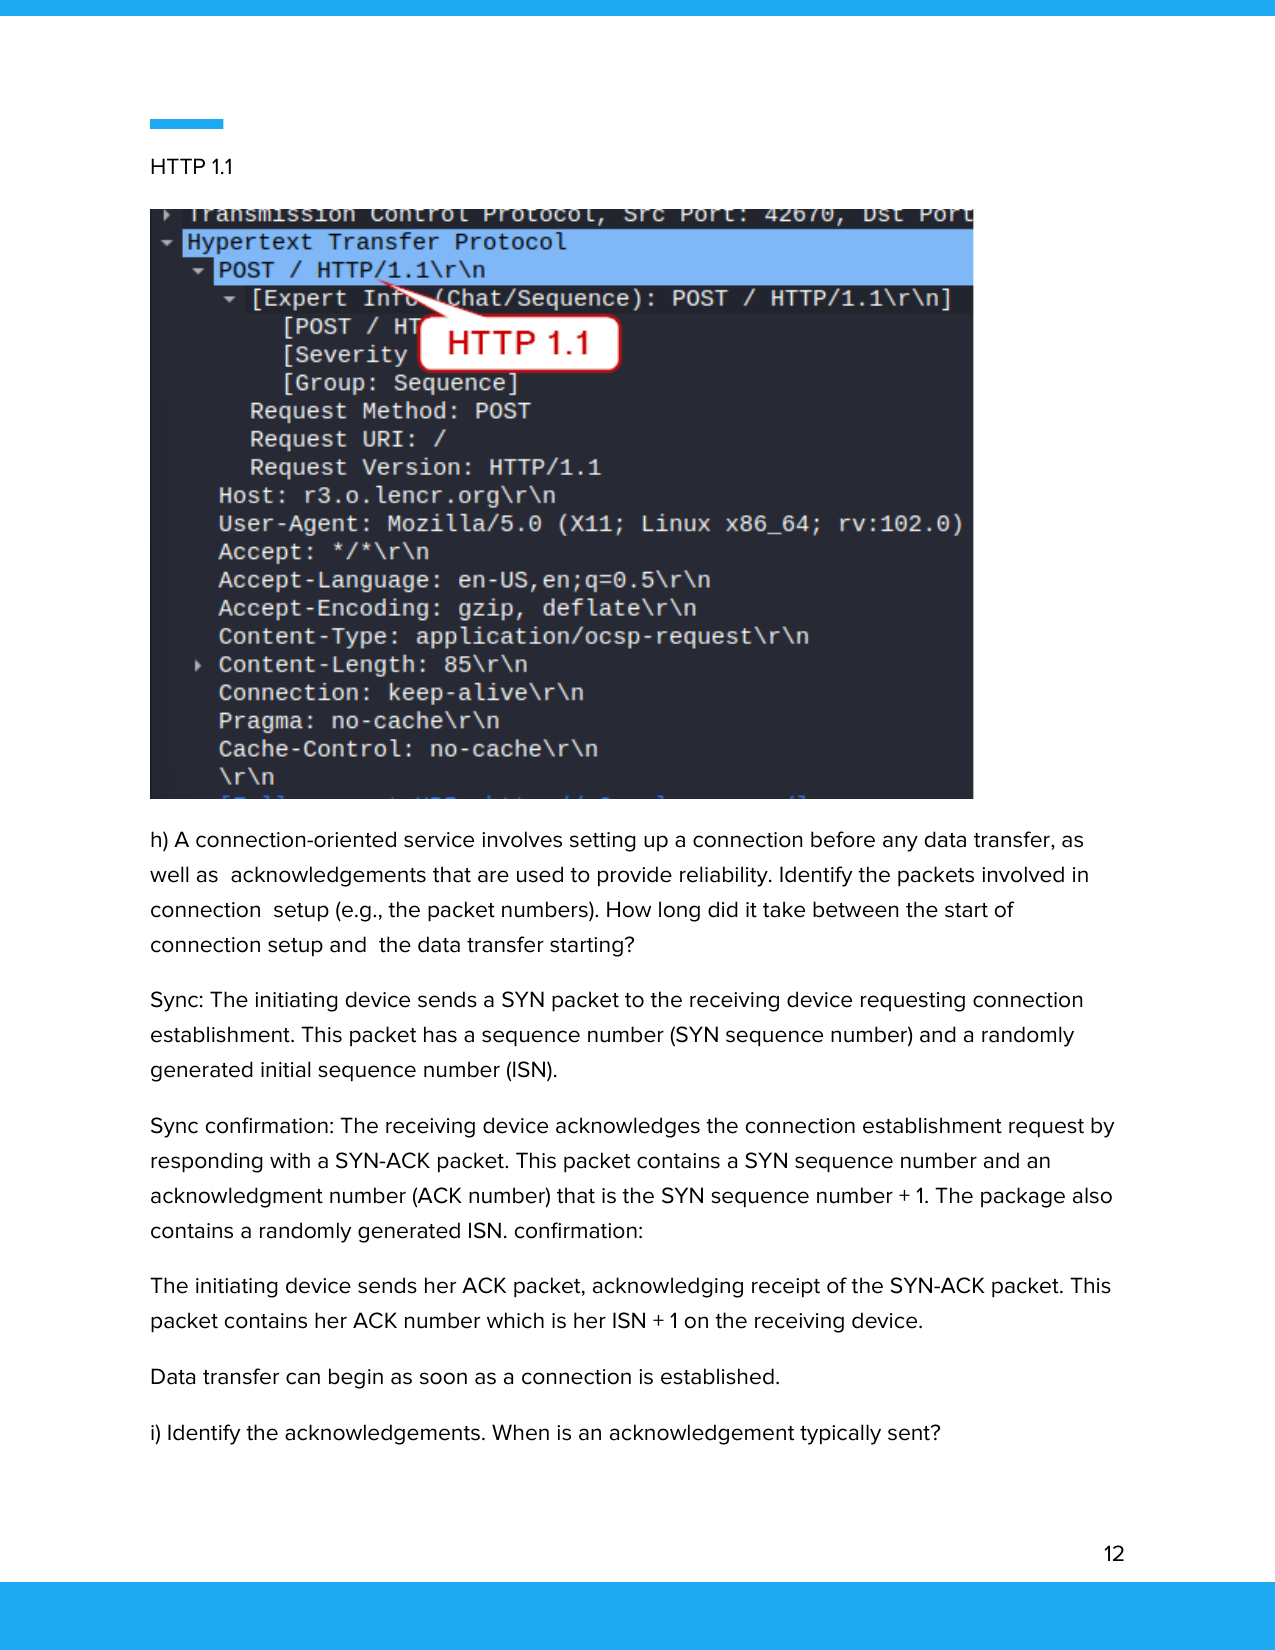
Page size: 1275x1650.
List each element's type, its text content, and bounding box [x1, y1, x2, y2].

text h) A connection-oriented service involves setting up a connection before any data transfer, as well as acknowledgements that are used to provide reliability. Identify the packets involved in connection setup (e.g., the packet numbers). How long did it take between the start of connection setup and the data transfer starting? [150, 826, 1125, 959]
picture [150, 119, 224, 129]
text HTTP 1.1 [150, 154, 1125, 182]
text i) Identify the acknowledgements. When is an acknowledgement typically sent? [150, 1419, 1125, 1447]
text Sync confirmation: The receiving device acknowledges the connection establishment request by responding with a SYN-ACK packet. This packet contains a SYN sequence number and an acknowledgment number (ACK number) that is the SYN sequence number + 1. The package also contains a randomly generated ISN. confirmation: [150, 1112, 1125, 1245]
text Data transfer can begin as soon as a connection is established. [150, 1363, 1125, 1391]
text The initiating device sends her ACK packet, acknowledging receipt of the SYN-ACK packet. This packet contains her ACK number which is her ISN + 1 on the receiving device. [150, 1273, 1125, 1336]
text Sync: The initiating device sends a SYN packet to the receiving device requesting connection establishment. This packet has a sequence number (SYN sequence number) and a randomly generated initial sequence number (ISN). [150, 987, 1125, 1084]
picture [0, 1582, 1275, 1650]
picture [0, 0, 1275, 16]
picture [150, 209, 974, 799]
